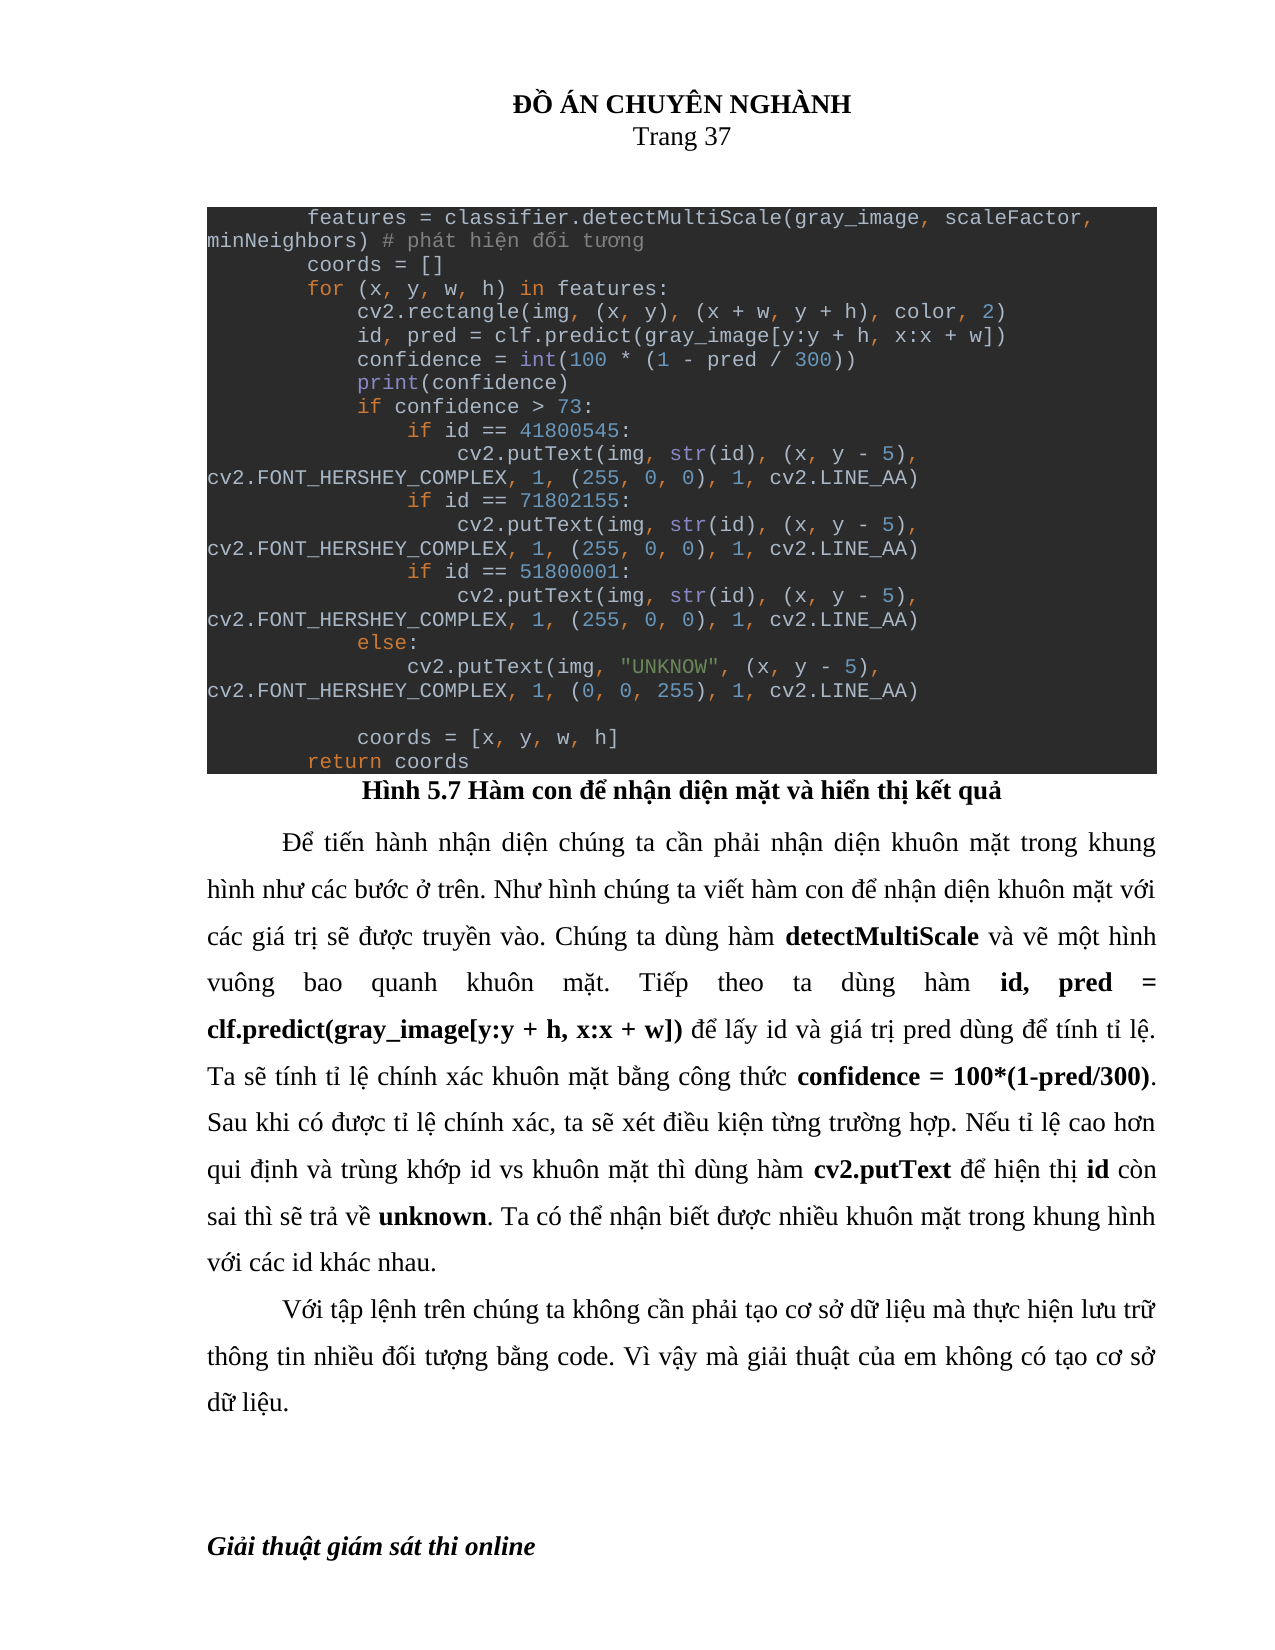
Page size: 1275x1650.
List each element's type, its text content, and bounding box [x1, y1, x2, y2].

text Với tập lệnh trên chúng ta không cần phải tạo cơ sở dữ liệu mà thực hiện lưu trữ thông tin nhiều đối tượng bằng code. Vì vậy mà giải thuật của em không có tạo cơ sở dữ liệu. [207, 1293, 1157, 1417]
text Hình 5.7 Hàm con để nhận diện mặt và hiển thị kết quả [207, 774, 1157, 805]
text Để tiến hành nhận diện chúng ta cần phải nhận diện khuôn mặt trong khung hình như các bước ở trên. Như hình chúng ta viết hàm con để nhận diện khuôn mặt với các giá trị sẽ được truyền vào. Chúng ta dùng hàm detectMultiScale và vẽ một hình vuông bao quanh khuôn mặt. Tiếp theo ta dùng hàm id, pred = clf.predict(gray_image[y:y + h, x:x + w]) để lấy id và giá trị pred dùng để tính tỉ lệ. Ta sẽ tính tỉ lệ chính xác khuôn mặt bằng công thức confidence = 100*(1-pred/300). Sau khi có được tỉ lệ chính xác, ta sẽ xét điều kiện từng trường hợp. Nếu tỉ lệ cao hơn qui định và trùng khớp id vs khuôn mặt thì dùng hàm cv2.putText để hiện thị id còn sai thì sẽ trả về unknown. Ta có thể nhận biết được nhiều khuôn mặt trong khung hình với các id khác nhau. [207, 826, 1157, 1277]
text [207, 207, 1157, 774]
